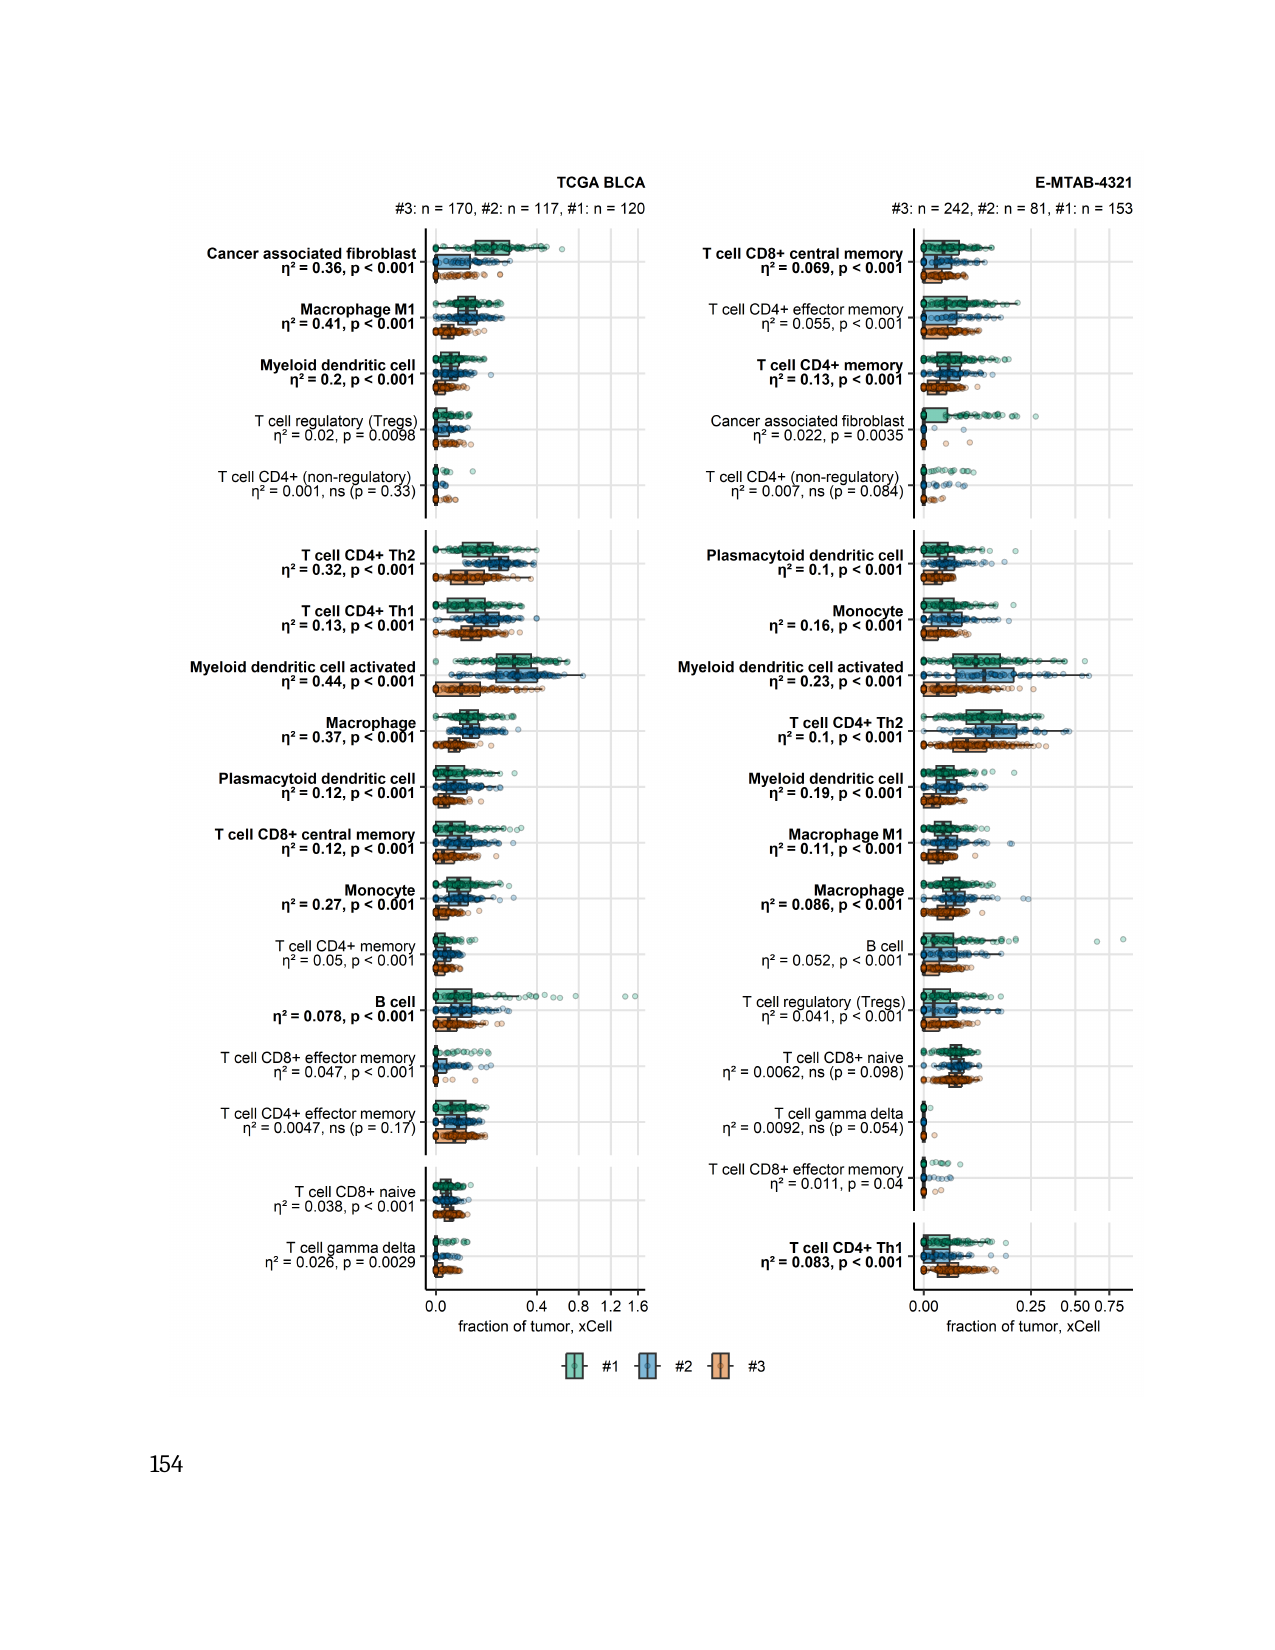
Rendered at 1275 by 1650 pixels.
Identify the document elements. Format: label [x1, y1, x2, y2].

picture [168, 150, 1144, 1397]
